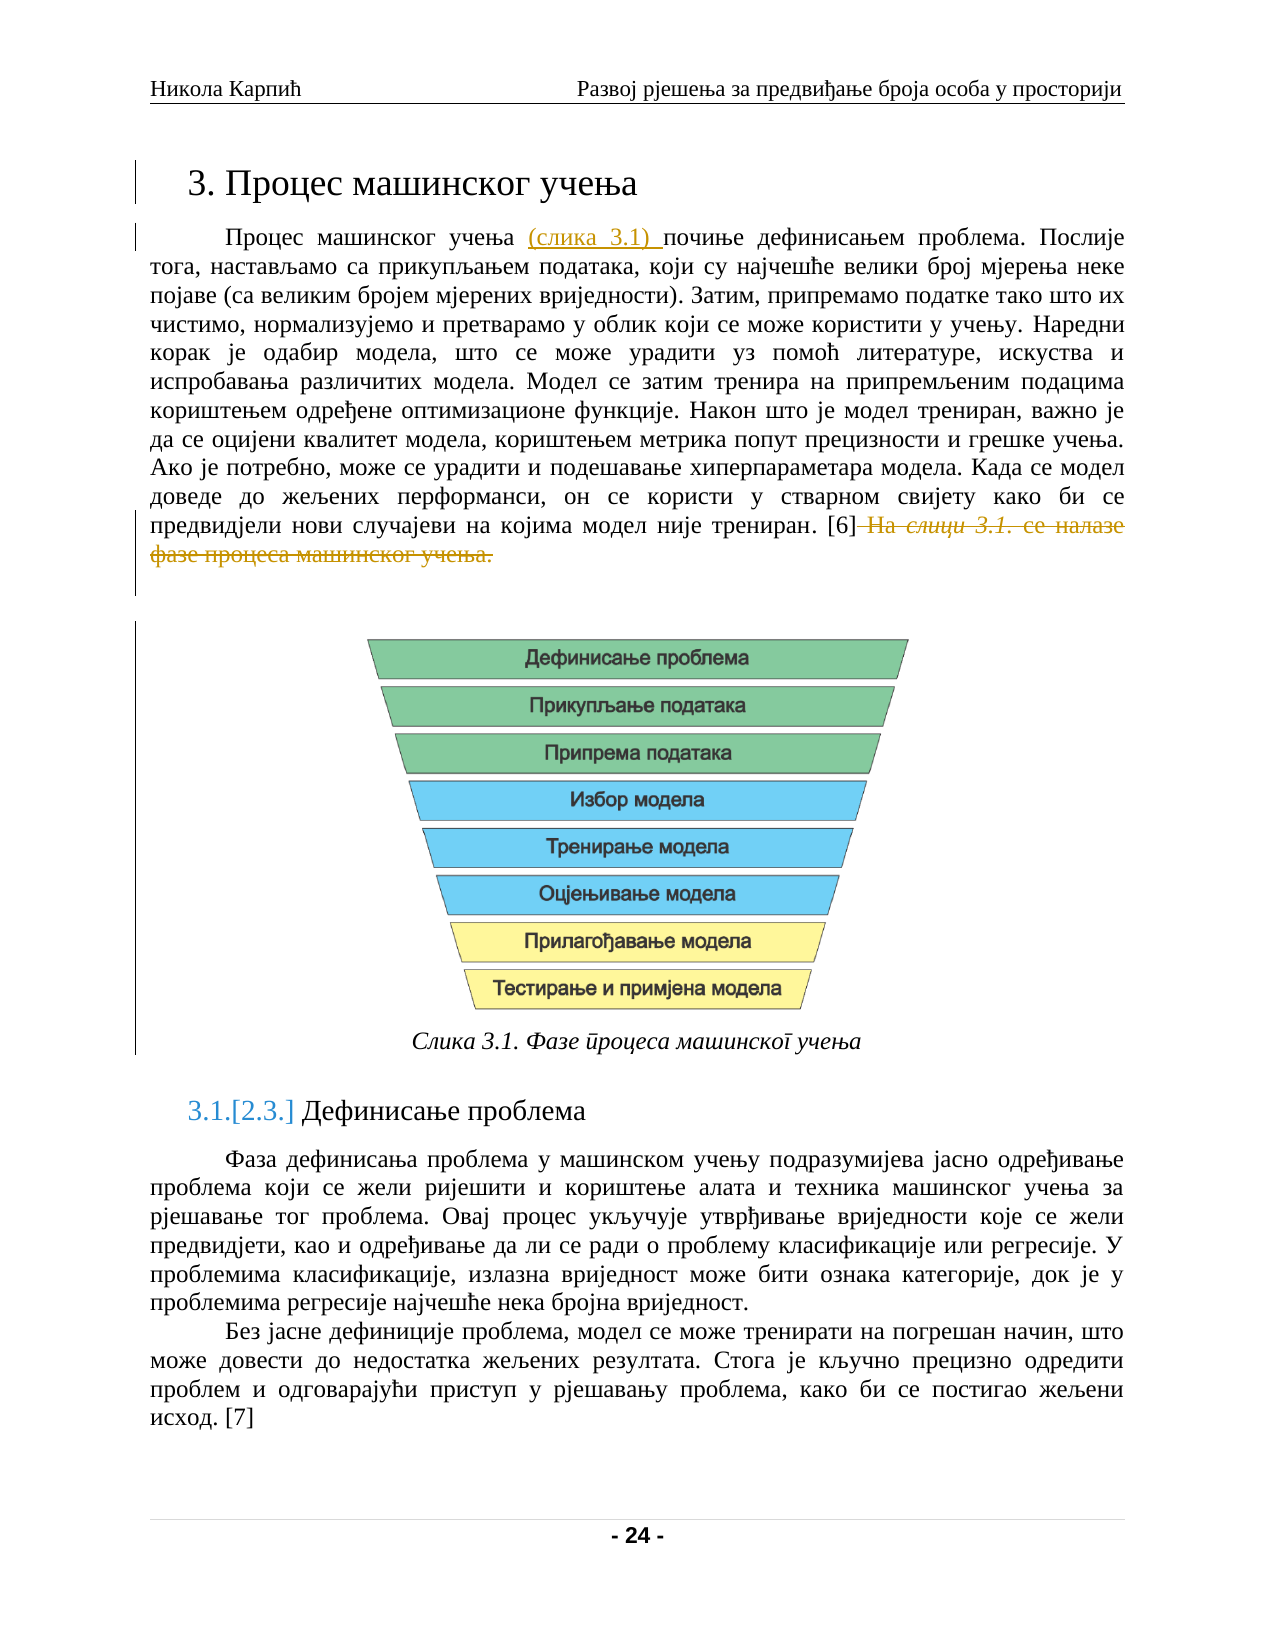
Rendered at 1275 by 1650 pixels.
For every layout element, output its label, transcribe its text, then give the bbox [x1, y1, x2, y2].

subtitle Процес машинског учења [187, 160, 1125, 203]
subtitle Дефинисање проблема [187, 1093, 1125, 1126]
picture [349, 621, 926, 1027]
text Процес машинског учења почиње дефинисањем проблема. Послије тога, настављамо са прикупљањем података, који су најчешће велики број мјерења неке појаве (са великим бројем мјерених вриједности). Затим, припремамо податке тако што их чистимо, нормализујемо и претварамо у облик који се може користити у учењу. Наредни корак је одабир модела, што се може урадити уз помоћ литературе, искуства и испробавања различитих модела. Модел се затим тренира на припремљеним подацима кориштењем одређене оптимизационе функције. Након што је модел трениран, важно је да се оцијени квалитет модела, кориштењем метрика попут прецизности и грешке учења. Ако је потребно, може се урадити и подешавање хиперпараметара модела. Када се модел доведе до жељених перформанси, он се користи у стварном свијету како би се предвидјели нови случајеви на којима модел није трениран. [150, 222, 1125, 567]
text Без јасне дефиниције проблема, модел се може тренирати на погрешан начин, што може довести до недостатка жељених резултата. Стога је кључно прецизно одредити проблем и одговарајући приступ у рјешавању проблема, како би се постигао жељени исход. [150, 1316, 1125, 1431]
text Слика 3.1. Фазе процеса машинског учења [150, 1026, 1125, 1055]
text Фаза дефинисања проблема у машинском учењу подразумијева јасно одређивање проблема који се жели ријешити и кориштење алата и техника машинског учења за рјешавање тог проблема. Овај процес укључује утврђивање вриједности које се жели предвидјети, као и одређивање да ли се ради о проблему класификације или регресије. У проблемима класификације, излазна вриједност може бити ознака категорије, док је у проблемима регресије најчешће нека бројна вриједност. [150, 1144, 1125, 1316]
